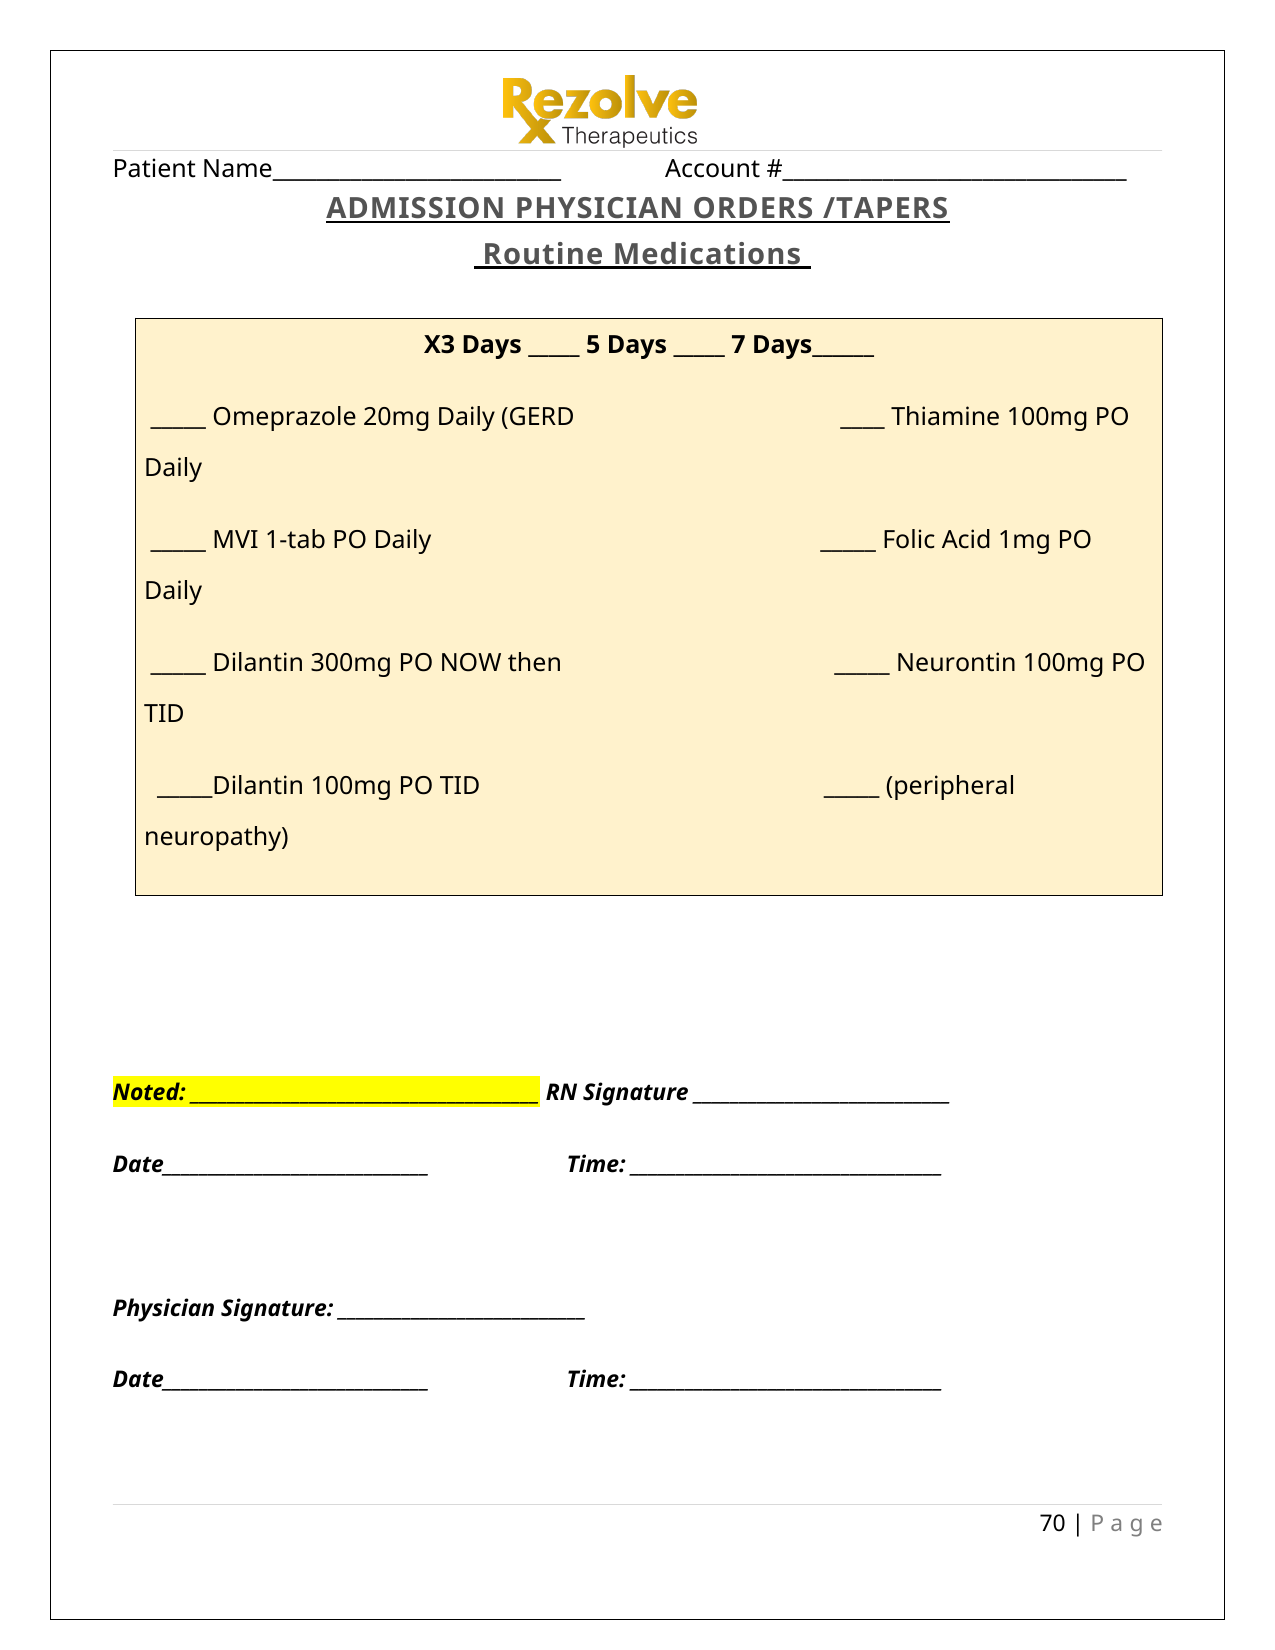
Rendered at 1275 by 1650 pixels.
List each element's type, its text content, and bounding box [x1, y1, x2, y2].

text Routine Medications [112, 233, 1162, 273]
text ADMISSION PHYSICIAN ORDERS /TAPERS [112, 187, 1162, 227]
text Noted: ______________________________________ RN Signature ____________________________ [540, 1076, 1162, 1107]
picture [503, 75, 697, 148]
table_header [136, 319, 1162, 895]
text Physician Signature: ___________________________ [112, 1292, 1162, 1323]
text Date_____________________________ Time: __________________________________ [112, 1148, 1162, 1179]
text Date_____________________________ Time: __________________________________ [112, 1363, 1162, 1395]
